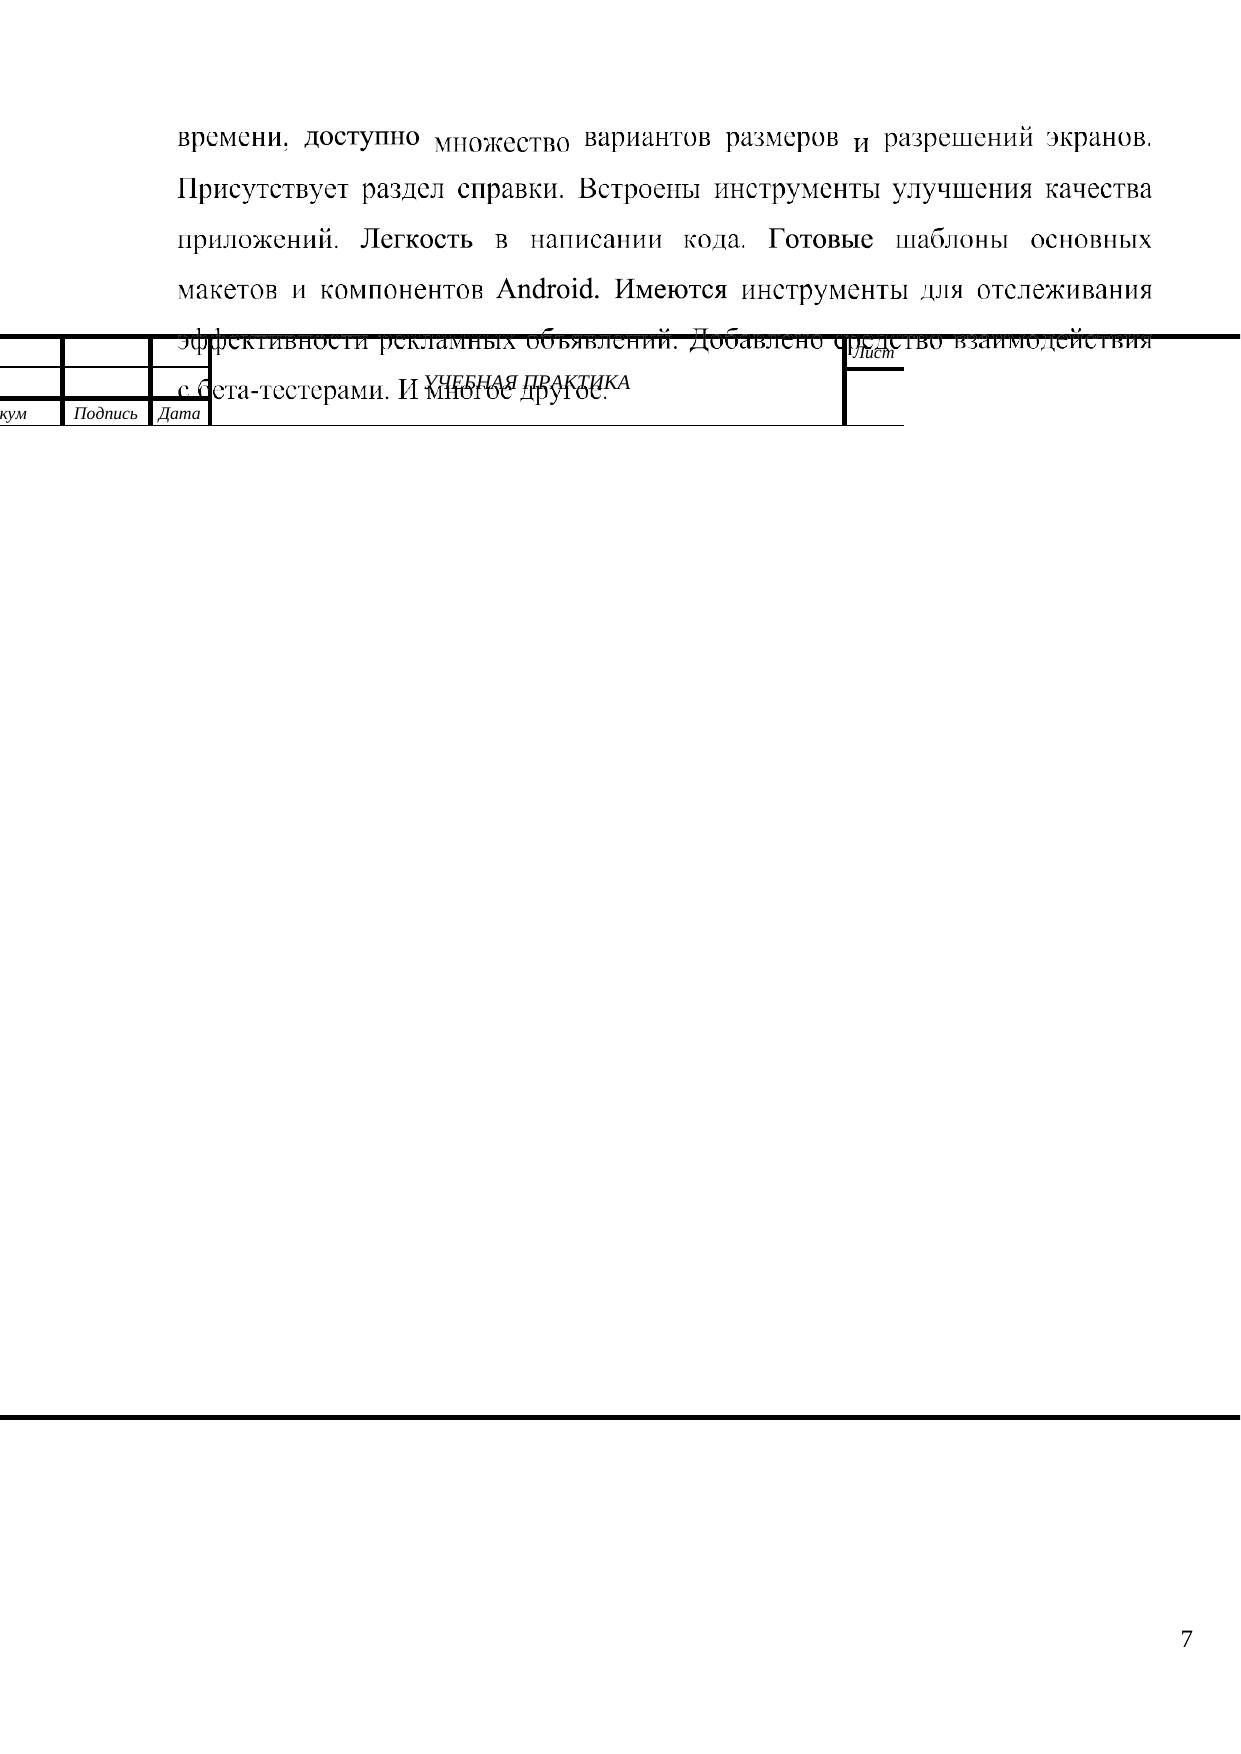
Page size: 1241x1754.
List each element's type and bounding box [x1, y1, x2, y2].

picture [320, 284, 483, 299]
picture [1045, 183, 1152, 198]
picture [883, 126, 1033, 152]
picture [177, 178, 349, 204]
picture [501, 378, 507, 388]
picture [212, 378, 607, 405]
picture [178, 401, 208, 405]
picture [920, 285, 963, 302]
picture [378, 338, 516, 355]
picture [177, 228, 338, 254]
picture [584, 132, 710, 152]
picture [177, 132, 288, 152]
picture [834, 338, 842, 355]
picture [177, 284, 277, 299]
picture [212, 338, 368, 355]
picture [1031, 234, 1152, 248]
picture [689, 338, 823, 354]
picture [527, 338, 677, 349]
picture [1047, 132, 1150, 152]
picture [177, 338, 208, 355]
picture [977, 284, 1152, 299]
picture [725, 132, 838, 152]
picture [291, 285, 306, 298]
picture [683, 234, 745, 251]
picture [560, 378, 566, 388]
picture [689, 328, 823, 337]
picture [530, 234, 662, 248]
picture [578, 178, 700, 204]
picture [458, 183, 563, 204]
picture [834, 335, 942, 355]
picture [953, 328, 1152, 352]
picture [853, 138, 868, 152]
picture [434, 137, 569, 152]
picture [527, 328, 677, 337]
picture [362, 183, 444, 204]
picture [742, 284, 908, 305]
picture [892, 183, 1032, 204]
picture [895, 227, 1008, 248]
picture [714, 183, 880, 204]
picture [495, 234, 507, 248]
picture [177, 328, 368, 337]
picture [178, 378, 208, 396]
